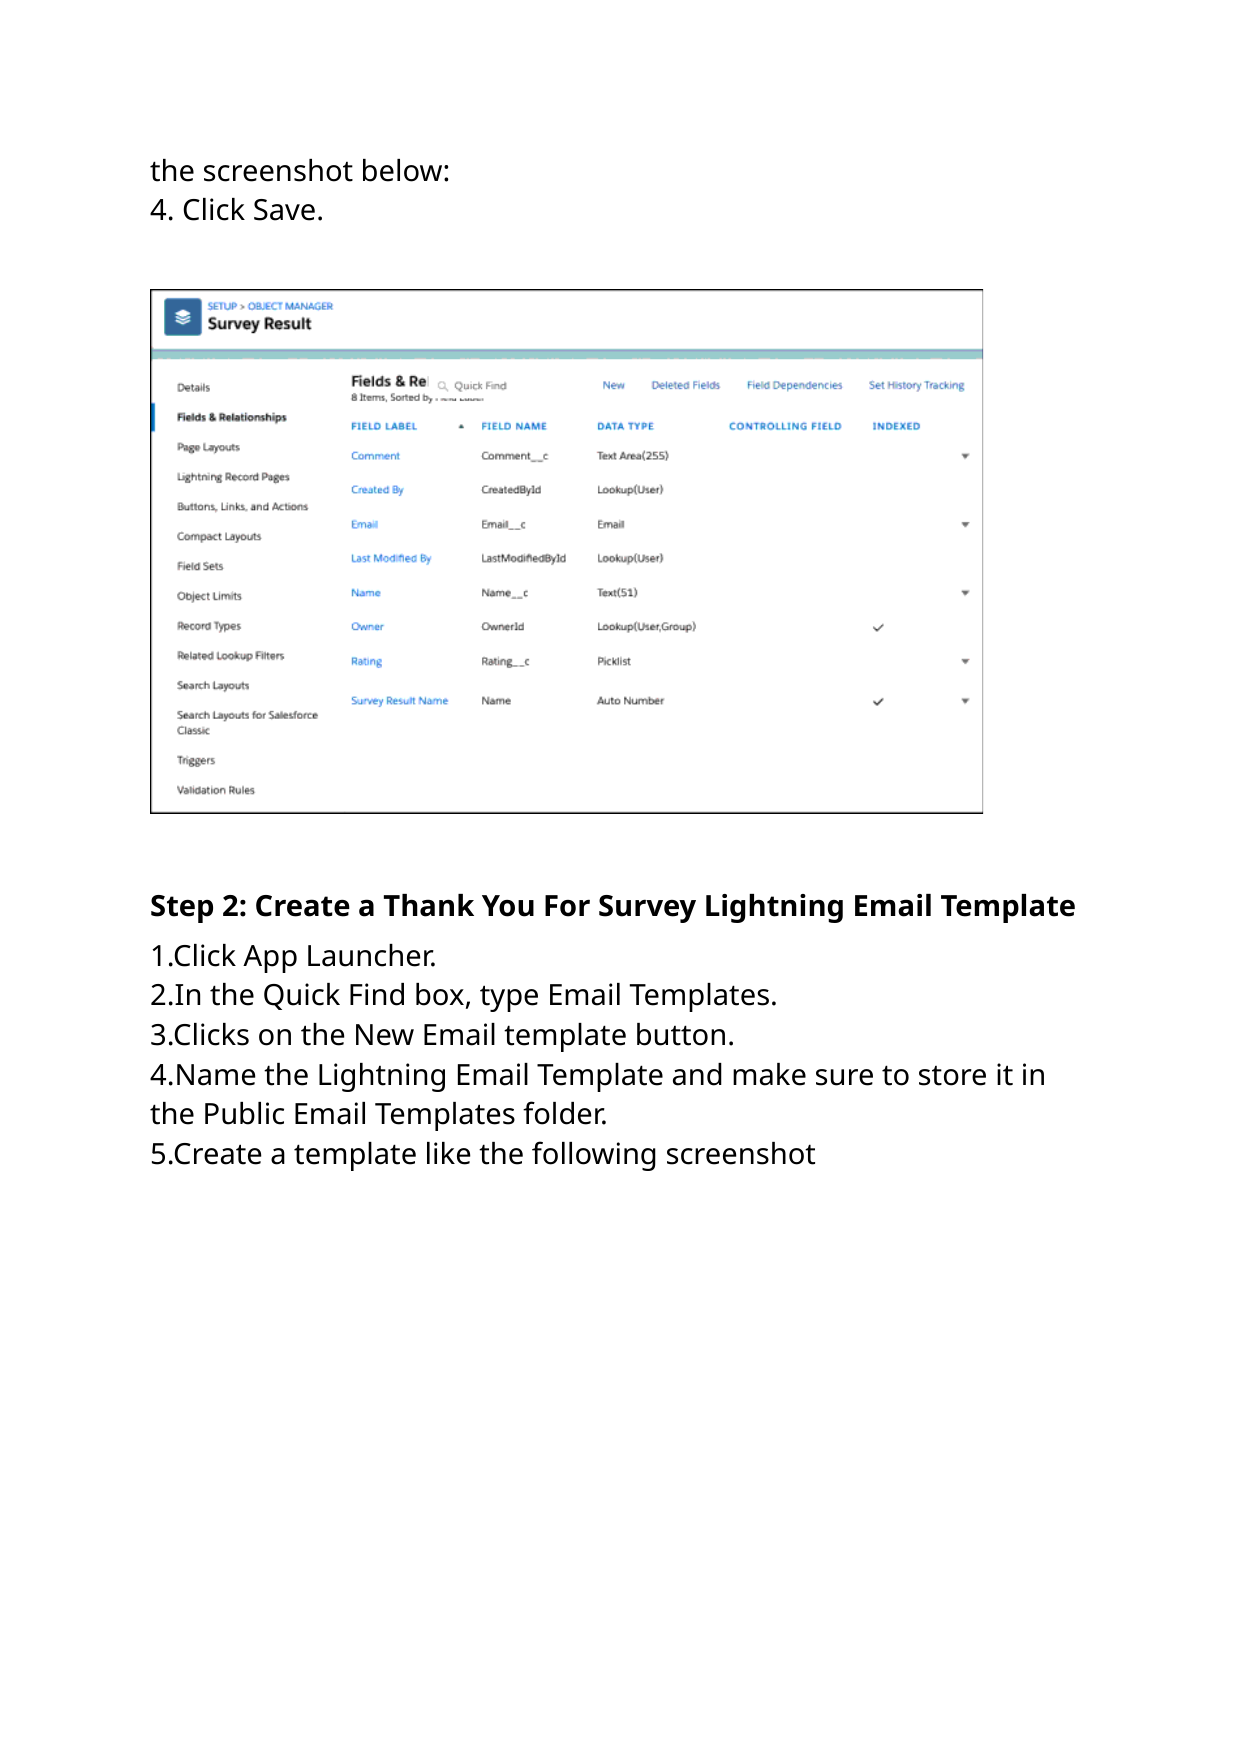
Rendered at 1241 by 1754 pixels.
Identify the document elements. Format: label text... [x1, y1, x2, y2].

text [150, 150, 1090, 229]
text 1.Click App Launcher. 2.In the Quick Find box, type Email Templates. 3.Clicks on the New Email template button. 4.Name the Lightning Email Template and make sure to store it in the Public Email Templates folder. 5.Create a template like the following screenshot [150, 935, 1090, 1173]
picture [150, 289, 984, 814]
text Step 2: Create a Thank You For Survey Lightning Email Template [150, 885, 1090, 924]
